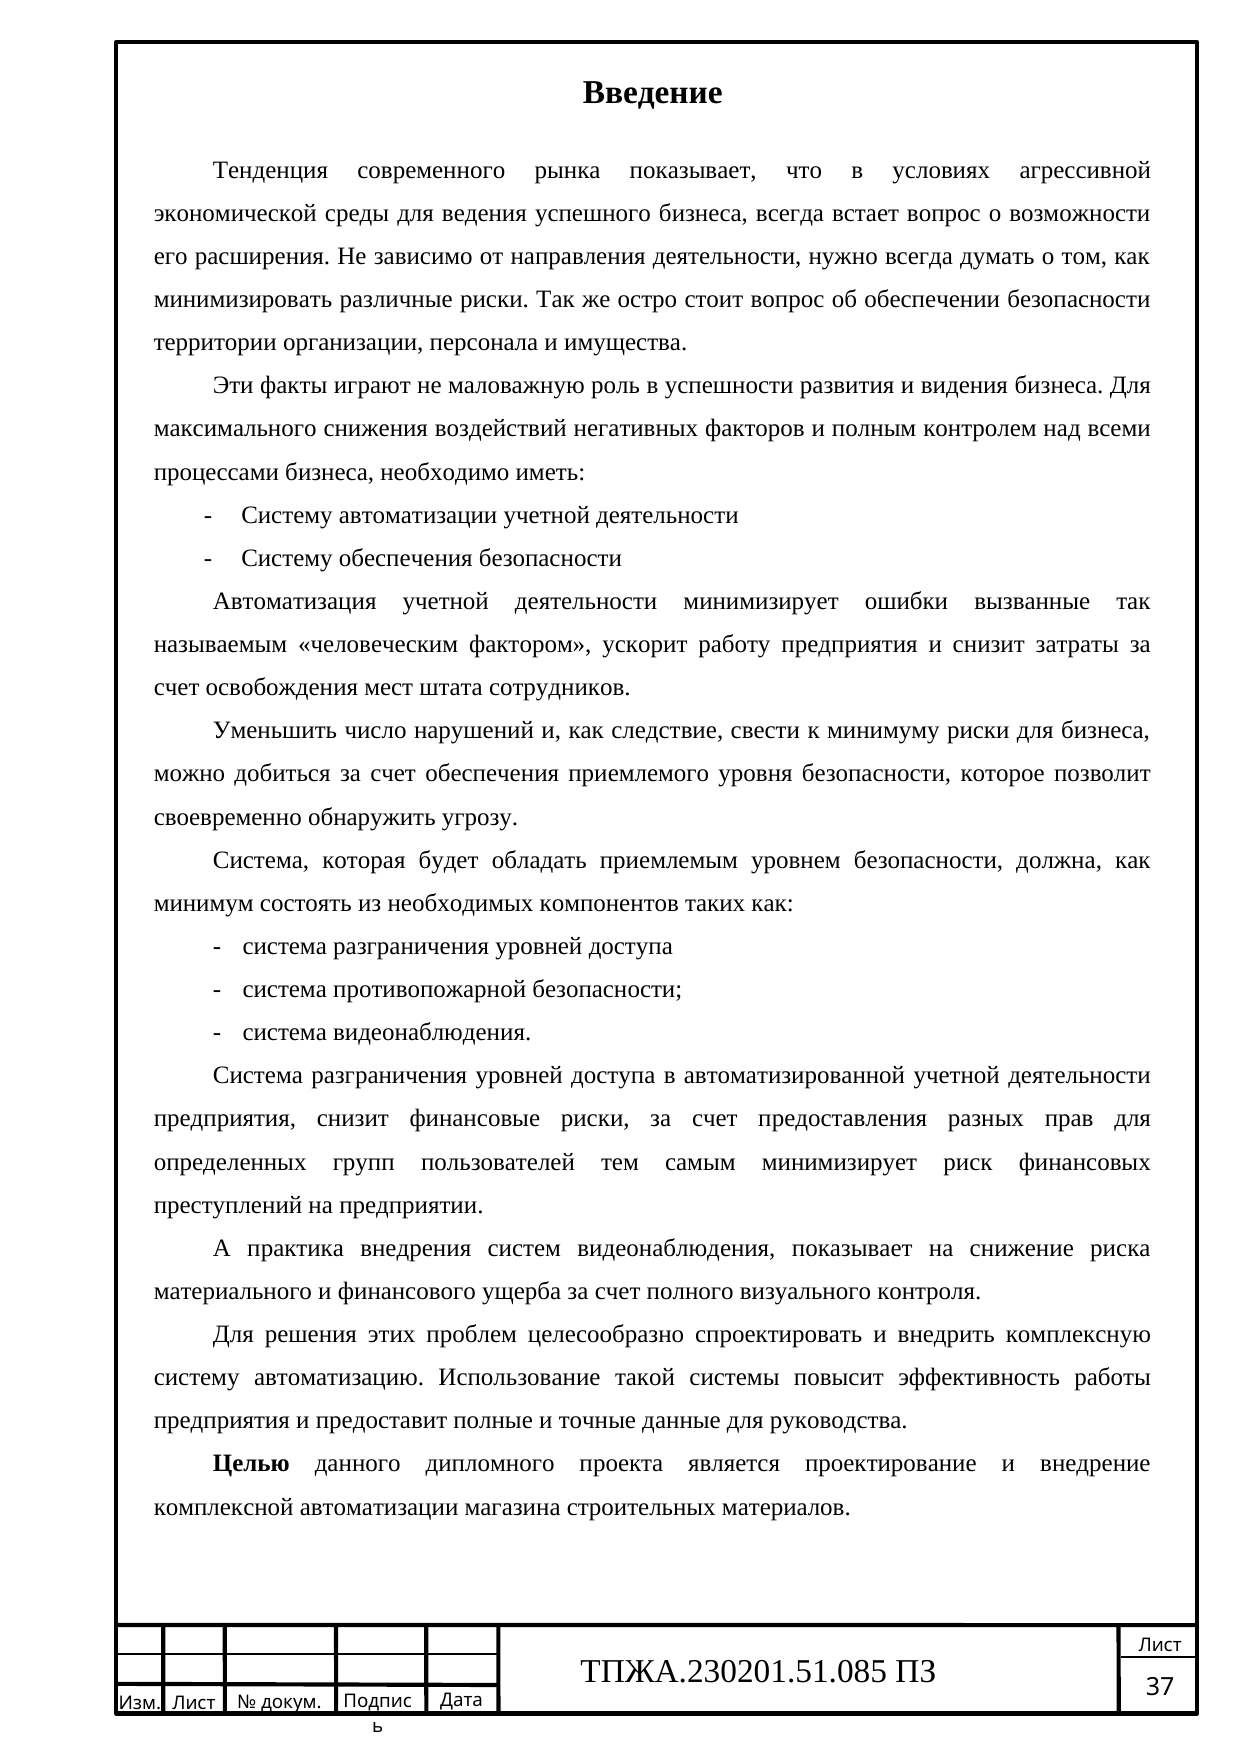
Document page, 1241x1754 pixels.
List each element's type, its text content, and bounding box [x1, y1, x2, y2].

list система видеонаблюдения. [153, 1017, 1152, 1046]
text Целью данного дипломного проекта является проектирование и внедрение комплексной автоматизации магазина строительных материалов. [153, 1448, 1152, 1520]
text Система разграничения уровней доступа в автоматизированной учетной деятельности предприятия, снизит финансовые риски, за счет предоставления разных прав для определенных групп пользователей тем самым минимизирует риск финансовых преступлений на предприятии. [153, 1060, 1152, 1218]
subtitle Введение [153, 72, 1152, 111]
text Автоматизация учетной деятельности минимизирует ошибки вызванные так называемым «человеческим фактором», ускорит работу предприятия и снизит затраты за счет освобождения мест штата сотрудников. [153, 586, 1152, 701]
text Система, которая будет обладать приемлемым уровнем безопасности, должна, как минимум состоять из необходимых компонентов таких как: [153, 845, 1152, 917]
list система разграничения уровней доступа [153, 931, 1152, 960]
text Уменьшить число нарушений и, как следствие, свести к минимуму риски для бизнеса, можно добиться за счет обеспечения приемлемого уровня безопасности, которое позволит своевременно обнаружить угрозу. [153, 715, 1152, 830]
list Систему автоматизации учетной деятельности [203, 500, 1152, 528]
text А практика внедрения систем видеонаблюдения, показывает на снижение риска материального и финансового ущерба за счет полного визуального контроля. [153, 1233, 1152, 1305]
list Систему обеспечения безопасности [203, 543, 1152, 572]
text Для решения этих проблем целесообразно спроектировать и внедрить комплексную систему автоматизацию. Использование такой системы повысит эффективность работы предприятия и предоставит полные и точные данные для руководства. [153, 1319, 1152, 1434]
text Эти факты играют не маловажную роль в успешности развития и видения бизнеса. Для максимального снижения воздействий негативных факторов и полным контролем над всеми процессами бизнеса, необходимо иметь: [153, 370, 1152, 485]
list система противопожарной безопасности; [153, 974, 1152, 1003]
text Тенденция современного рынка показывает, что в условиях агрессивной экономической среды для ведения успешного бизнеса, всегда встает вопрос о возможности его расширения. Не зависимо от направления деятельности, нужно всегда думать о том, как минимизировать различные риски. Так же остро стоит вопрос об обеспечении безопасности территории организации, персонала и имущества. [153, 155, 1152, 356]
